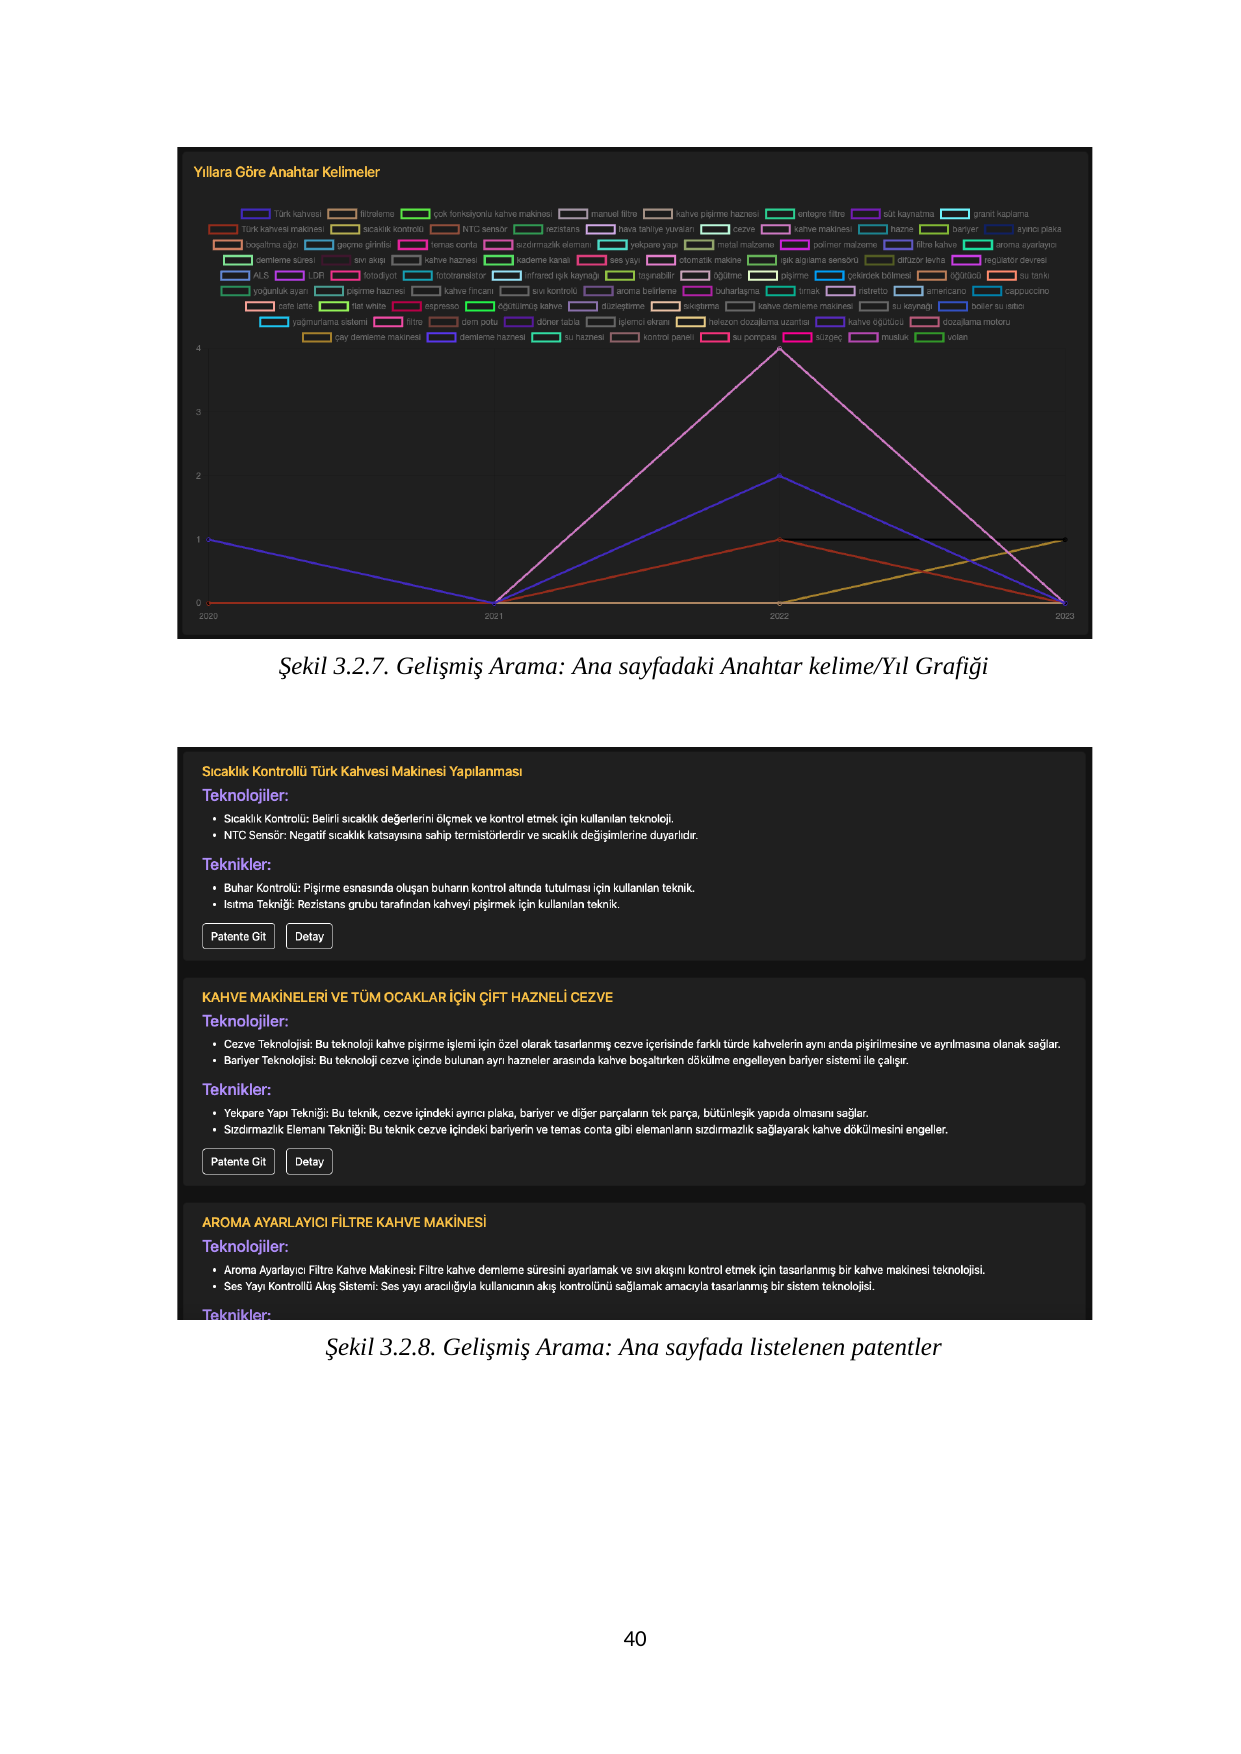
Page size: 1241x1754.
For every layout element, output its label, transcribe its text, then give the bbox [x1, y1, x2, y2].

text Şekil 3.2.7. Gelişmiş Arama: Ana sayfadaki Anahtar kelime/Yıl Grafiği [177, 651, 1092, 679]
text Şekil 3.2.8. Gelişmiş Arama: Ana sayfada listelenen patentler [177, 1332, 1092, 1361]
picture [177, 147, 1093, 639]
picture [177, 747, 1093, 1320]
